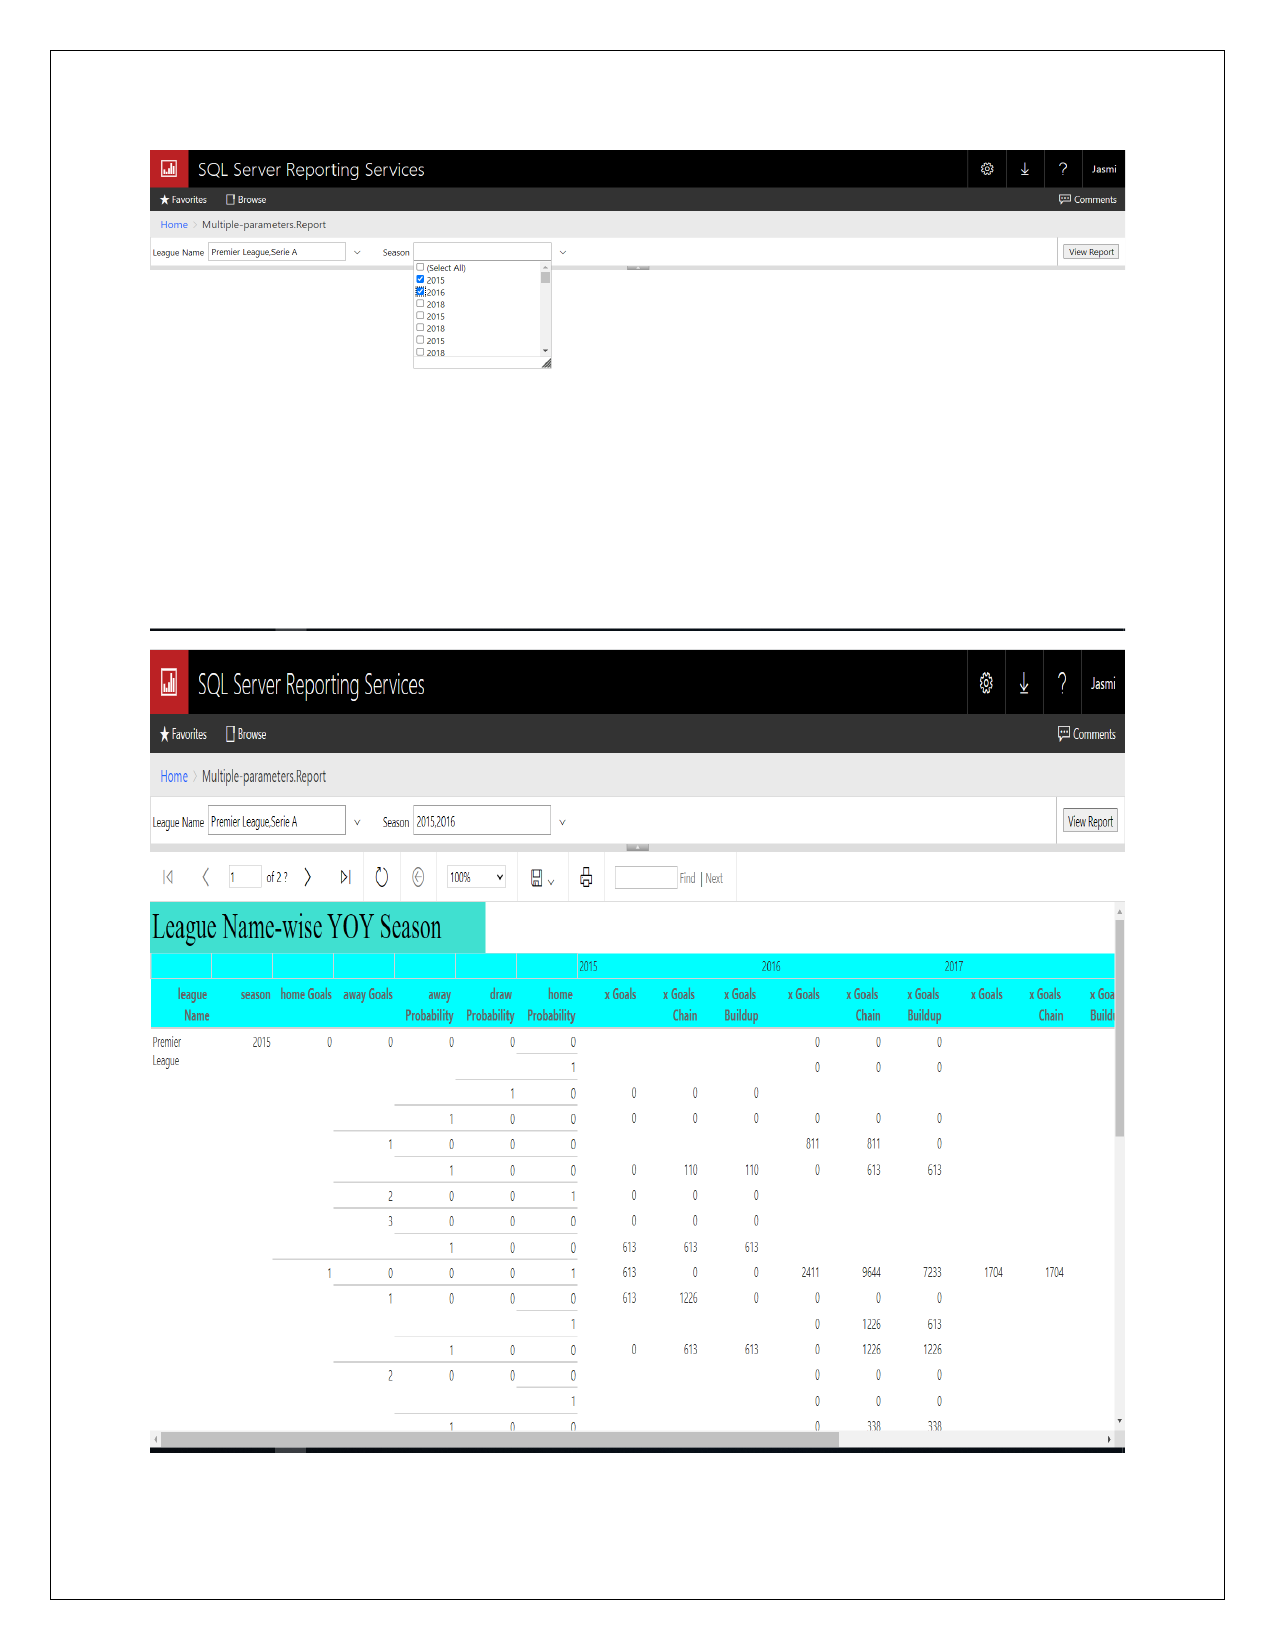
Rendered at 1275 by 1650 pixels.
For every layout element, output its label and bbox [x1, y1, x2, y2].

picture [150, 150, 1125, 631]
picture [150, 649, 1125, 1453]
